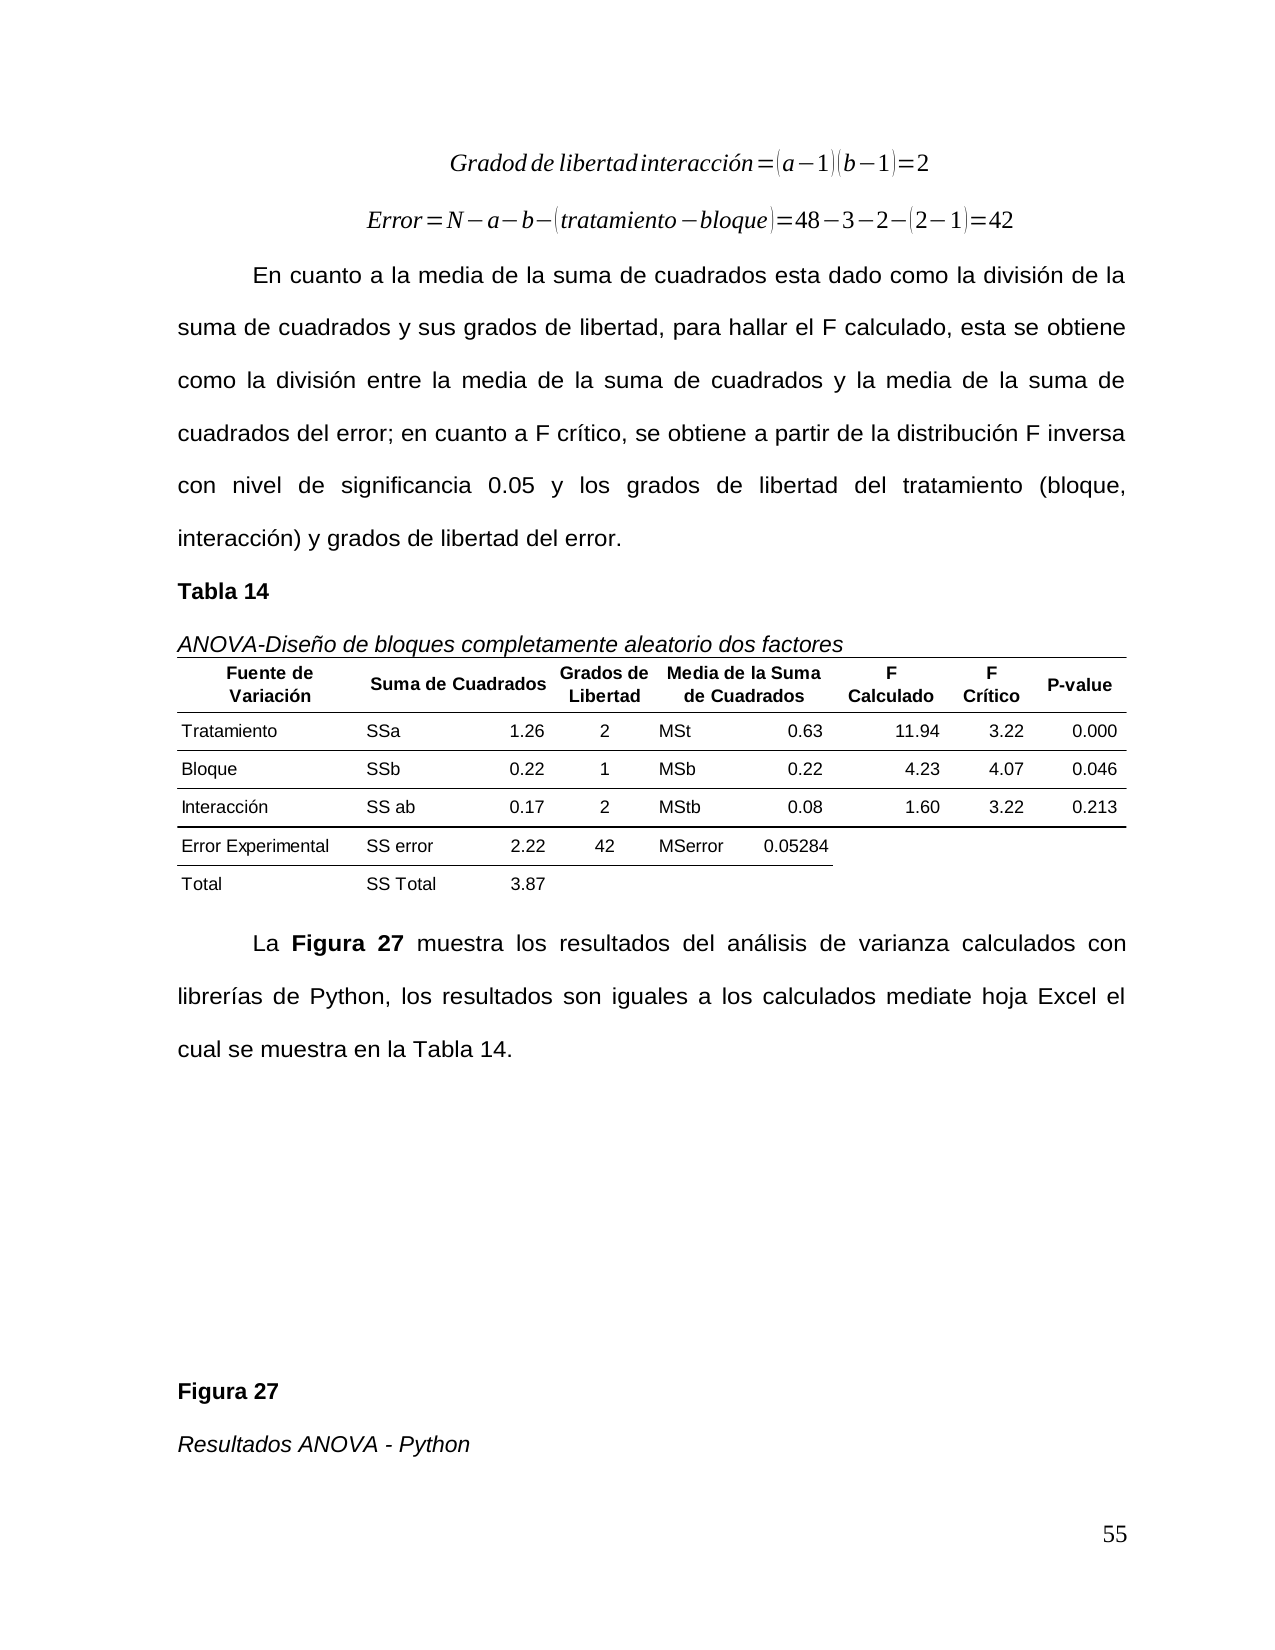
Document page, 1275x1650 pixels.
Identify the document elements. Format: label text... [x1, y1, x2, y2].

text La Figura 27 muestra los resultados del análisis de varianza calculados con librerías de Python, los resultados son iguales a los calculados mediate hoja Excel el cual se muestra en la Tabla 14. [177, 930, 1127, 1062]
text Tabla 14 [177, 578, 1127, 604]
text Resultados ANOVA - Python [177, 1404, 1127, 1457]
text Figura 27 [177, 1378, 1127, 1404]
text ANOVA-Diseño de bloques completamente aleatorio dos factores [177, 604, 1127, 657]
text En cuanto a la media de la suma de cuadrados esta dado como la división de la suma de cuadrados y sus grados de libertad, para hallar el F calculado, esta se obtiene como la división entre la media de la suma de cuadrados y la media de la suma de cuadrados del error; en cuanto a F crítico, se obtiene a partir de la distribución F inversa con nivel de significancia 0.05 y los grados de libertad del tratamiento (bloque, interacción) y grados de libertad del error. [177, 262, 1127, 552]
